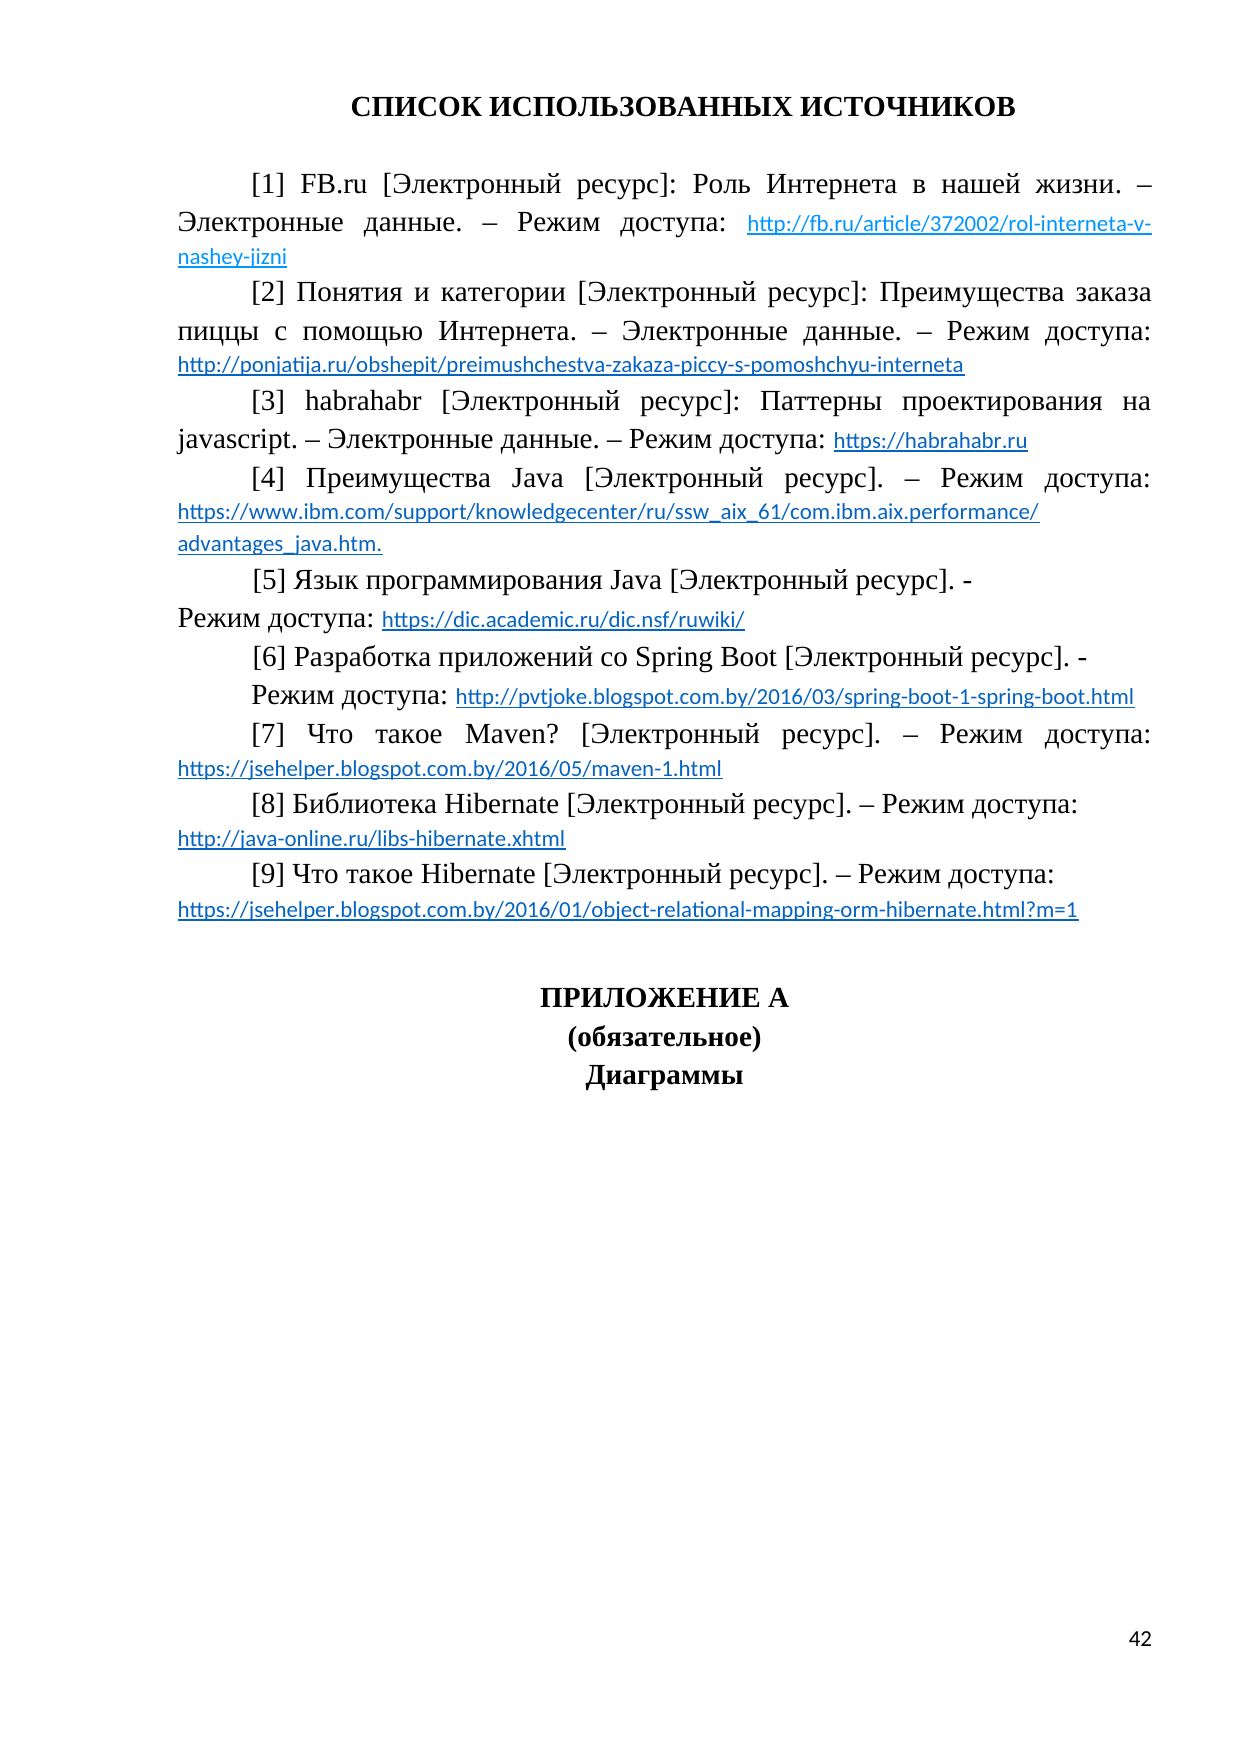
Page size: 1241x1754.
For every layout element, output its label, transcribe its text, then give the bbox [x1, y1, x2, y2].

text [7] Что такое Maven? [Электронный ресурс]. – Режим доступа: https://jsehelper.blogspot.com.by/2016/05/maven-1.html [177, 716, 1152, 782]
text [4] Преимущества Java [Электронный ресурс]. – Режим доступа: https://www.ibm.com/support/knowledgecenter/ru/ssw_aix_61/com.ibm.aix.performance/advantages_java.htm. [177, 460, 1152, 558]
text [6] Разработка приложений со Spring Boot [Электронный ресурс]. - [177, 639, 1152, 672]
text [9] Что такое Hibernate [Электронный ресурс]. – Режим доступа: [177, 857, 1152, 890]
text Режим доступа: https://dic.academic.ru/dic.nsf/ruwiki/ [177, 600, 1152, 634]
text [8] Библиотека Hibernate [Электронный ресурс]. – Режим доступа: [177, 786, 1152, 819]
text https://jsehelper.blogspot.com.by/2016/01/object-relational-mapping-orm-hibernate.html?m=1 [177, 895, 1152, 923]
text [5] Язык программирования Java [Электронный ресурс]. - [177, 562, 1152, 595]
text Режим доступа: http://pvtjoke.blogspot.com.by/2016/03/spring-boot-1-spring-boot.html [177, 677, 1152, 711]
subtitle СПИСОК ИСПОЛЬЗОВАННЫХ ИСТОЧНИКОВ [215, 89, 1152, 122]
text [2] Понятия и категории [Электронный ресурс]: Преимущества заказа пиццы с помощью Интернета. – Электронные данные. – Режим доступа: http://ponjatija.ru/obshepit/preimushchestva-zakaza-piccy-s-pomoshchyu-interneta [177, 274, 1152, 378]
text [3] habrahabr [Электронный ресурс]: Паттерны проектирования на javascript. – Электронные данные. – Режим доступа: https://habrahabr.ru [177, 383, 1152, 455]
subtitle ПРИЛОЖЕНИЕ А [177, 980, 1152, 1014]
text (обязательное) [177, 1019, 1152, 1052]
text [1] FB.ru [Электронный ресурс]: Роль Интернета в нашей жизни. – Электронные данные. – Режим доступа: http://fb.ru/article/372002/rol-interneta-v-nashey-jizni [177, 166, 1152, 270]
text http://java-online.ru/libs-hibernate.xhtml [177, 824, 1152, 852]
text Диаграммы [177, 1057, 1152, 1091]
